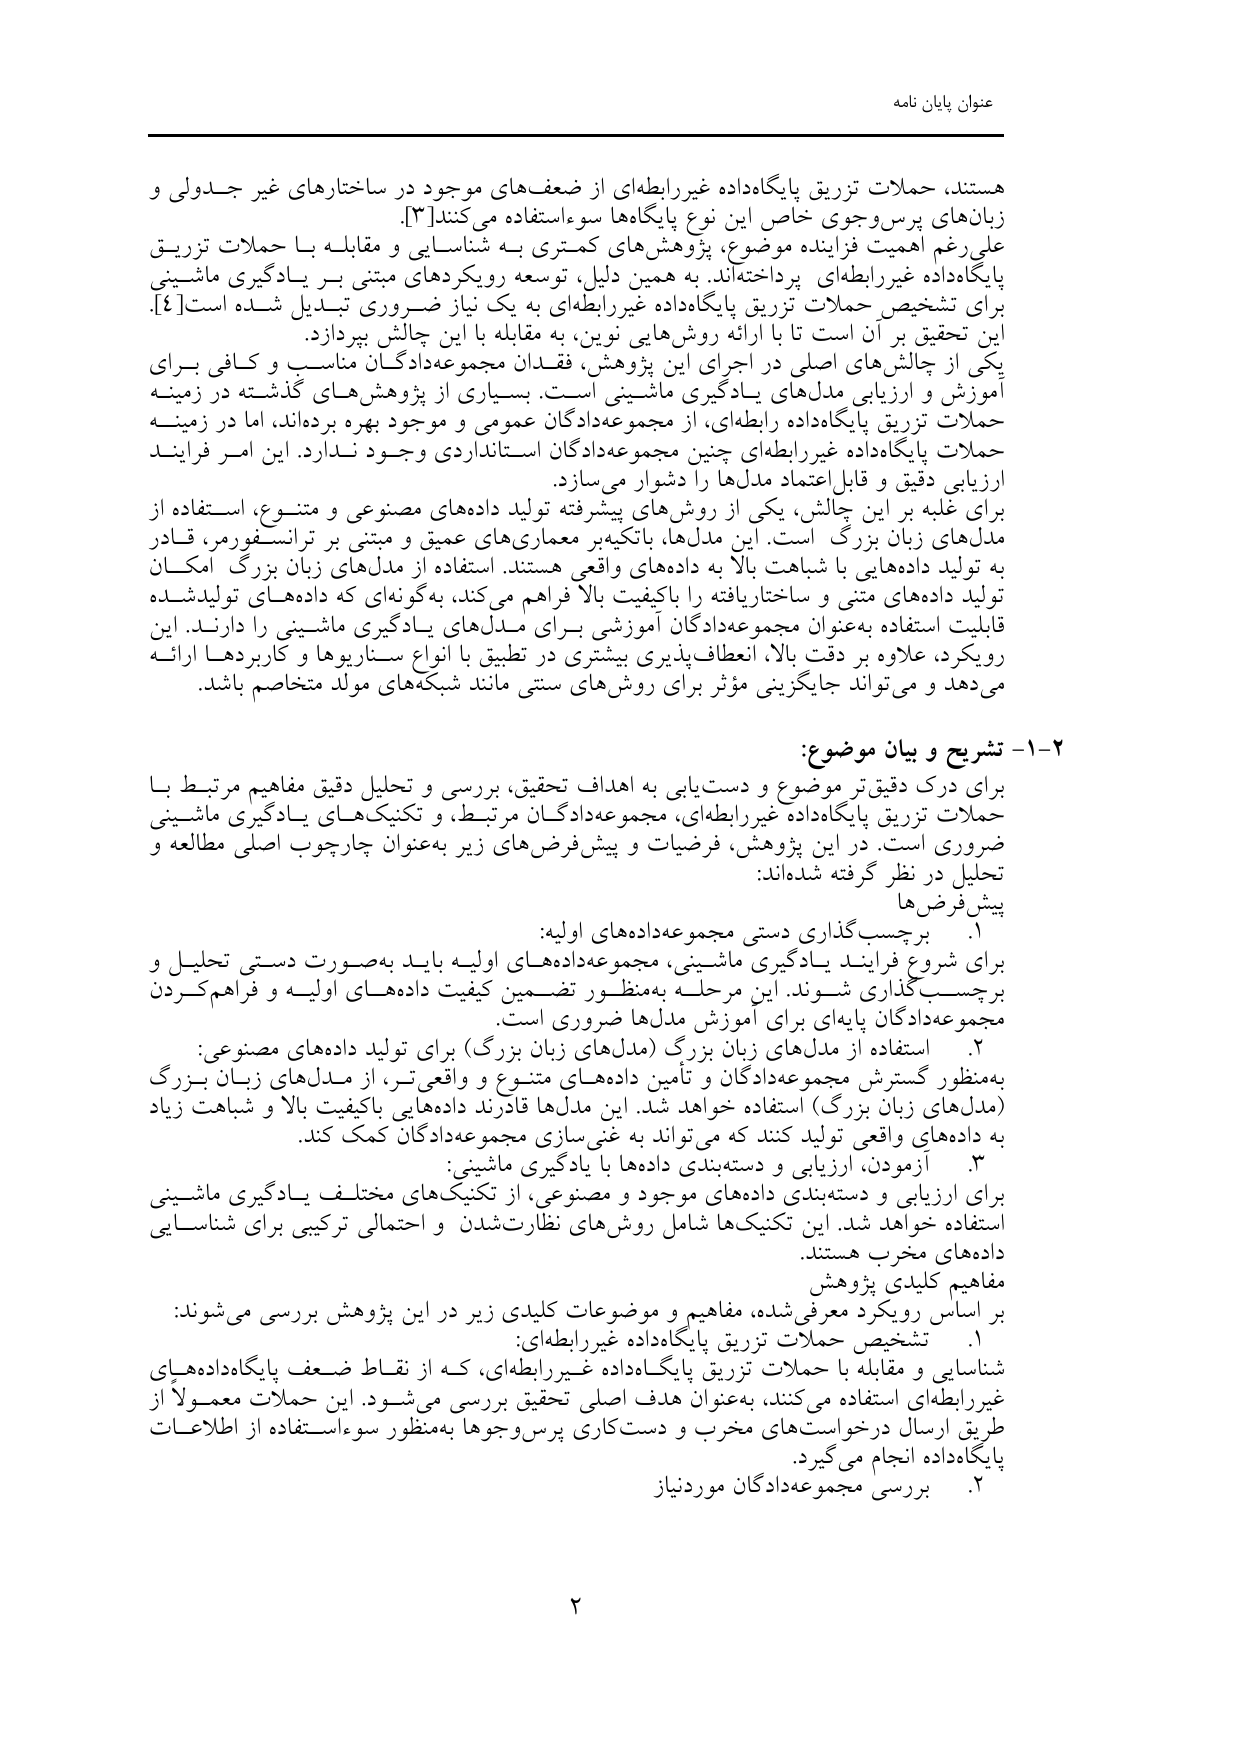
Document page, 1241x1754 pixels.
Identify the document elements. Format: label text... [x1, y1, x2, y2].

text پیش‌فرض‌ها [148, 892, 1004, 921]
text بر اساس رویکرد معرفی‌شده، مفاهیم و موضوعات کلیدی زیر در این پژوهش بررسی می‌شوند: [148, 1300, 1004, 1329]
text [148, 177, 1004, 236]
text به‌منظور گسترش مجموعه‌دادگان و تأمین داده‌های متنوع و واقعی‌تر، از مدل‌های زبان بزرگ (مدل‌های زبان بزرگ) استفاده خواهد شد. این مدل‌ها قادرند داده‌هایی باکیفیت بالا و شباهت زیاد به داده‌های واقعی تولید کنند که می‌تواند به غنی‌سازی مجموعه‌دادگان کمک کند. [148, 1067, 1004, 1154]
text مفاهیم کلیدی پژوهش [148, 1271, 1004, 1300]
text برای درک دقیق‌تر موضوع و دست‌یابی به اهداف تحقیق، بررسی و تحلیل دقیق مفاهیم مرتبط با حملات تزریق پایگاه‌داده غیررابطه‌ای، مجموعه‌دادگان مرتبط، و تکنیک‌های یادگیری ماشینی ضروری است. در این پژوهش، فرضیات و پیش‌فرض‌های زیر به‌عنوان چارچوب اصلی مطالعه و تحلیل در نظر گرفته شده‌اند: [148, 775, 1004, 892]
list برچسب‌گذاری دستی مجموعه‌داده‌های اولیه: [148, 921, 966, 950]
text شناسایی و مقابله با حملات تزریق پایگاه‌داده غیررابطه‌ای، که از نقاط ضعف پایگاه‌داده‌های غیررابطه‌ای استفاده می‌کنند، به‌عنوان هدف اصلی تحقیق بررسی می‌شود. این حملات معمولاً از طریق ارسال درخواست‌های مخرب و دست‌کاری پرس‌وجوها به‌منظور سوءاستفاده از اطلاعات پایگاه‌داده انجام می‌گیرد. [148, 1358, 1004, 1475]
text برای ارزیابی و دسته‌بندی داده‌های موجود و مصنوعی، از تکنیک‌های مختلف یادگیری ماشینی استفاده خواهد شد. این تکنیک‌ها شامل روش‌های نظارت‌شدن و احتمالی ترکیبی برای شناسایی داده‌های مخرب هستند. [148, 1183, 1004, 1271]
list آزمودن، ارزیابی و دسته‌بندی داده‌ها با یادگیری ماشینی: [148, 1154, 966, 1183]
text برای شروع فرایند یادگیری ماشینی، مجموعه‌داده‌های اولیه باید به‌صورت دستی تحلیل و برچسب‌گذاری شوند. این مرحله به‌منظور تضمین کیفیت داده‌های اولیه و فراهم‌کردن مجموعه‌دادگان پایه‌ای برای آموزش مدل‌ها ضروری است. [148, 950, 1004, 1038]
text علی‌رغم اهمیت فزاینده موضوع، پژوهش‌های کمتری به شناسایی و مقابله با حملات تزریق پایگاه‌داده غیررابطه‌ای پرداخته‌اند. به همین دلیل، توسعه رویکردهای مبتنی بر یادگیری ماشینی برای تشخیص حملات تزریق پایگاه‌داده غیررابطه‌ای به یک نیاز ضروری تبدیل شده است. این تحقیق بر آن است تا با ارائه روش‌هایی نوین، به مقابله با این چالش بپردازد. [148, 236, 1004, 352]
list تشخیص حملات تزریق پایگاه‌داده غیررابطه‌ای: [148, 1329, 966, 1358]
list بررسی مجموعه‌دادگان موردنیاز [148, 1475, 966, 1504]
subtitle تشريح و بيان موضوع: [148, 740, 1004, 769]
text برای غلبه بر این چالش، یکی از روش‌های پیشرفته تولید داده‌های مصنوعی و متنوع، استفاده از مدل‌های زبان بزرگ است. این مدل‌ها، باتکیه‌بر معماری‌های عمیق و مبتنی بر ترانسفورمر، قادر به تولید داده‌هایی با شباهت بالا به داده‌های واقعی هستند. استفاده از مدل‌های زبان بزرگ امکان تولید داده‌های متنی و ساختاریافته را باکیفیت بالا فراهم می‌کند، به‌گونه‌ای که داده‌های تولیدشده قابلیت استفاده به‌عنوان مجموعه‌دادگان آموزشی برای مدل‌های یادگیری ماشینی را دارند. این رویکرد، علاوه بر دقت بالا، انعطاف‌پذیری بیشتری در تطبیق با انواع سناریوها و کاربردها ارائه می‌دهد و می‌تواند جایگزینی مؤثر برای روش‌های سنتی مانند شبکه‌های مولد متخاصم باشد. [148, 498, 1004, 702]
list استفاده از مدل‌های زبان بزرگ (مدل‌های زبان بزرگ) برای تولید داده‌های مصنوعی: [148, 1038, 966, 1067]
text یکی از چالش‌های اصلی در اجرای این پژوهش، فقدان مجموعه‌دادگان مناسب و کافی برای آموزش و ارزیابی مدل‌های یادگیری ماشینی است. بسیاری از پژوهش‌های گذشته در زمینه حملات تزریق پایگاه‌داده رابطه‌ای، از مجموعه‌دادگان عمومی و موجود بهره برده‌اند، اما در زمینه حملات پایگاه‌داده غیررابطه‌ای چنین مجموعه‌دادگان استانداردی وجود ندارد. این امر فرایند ارزیابی دقیق و قابل‌اعتماد مدل‌ها را دشوار می‌سازد. [148, 352, 1004, 498]
